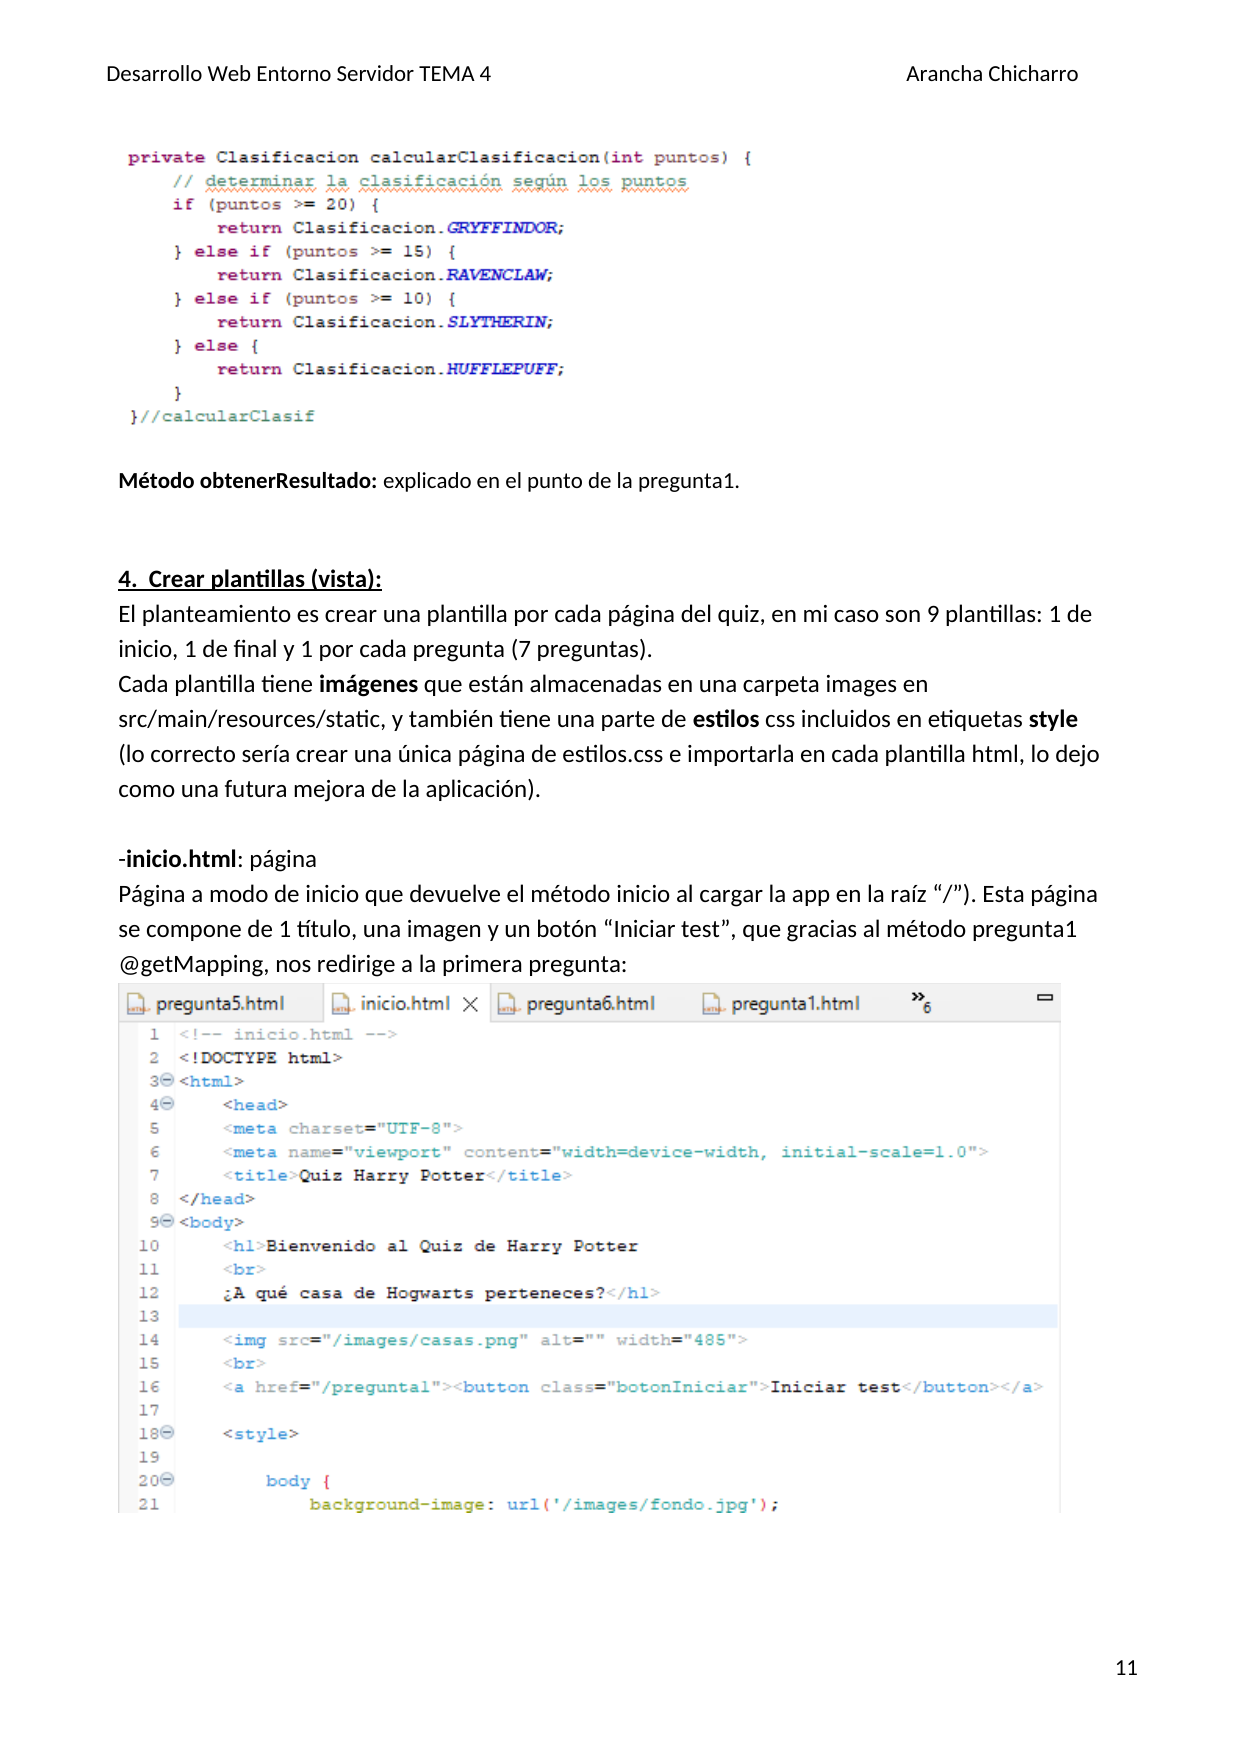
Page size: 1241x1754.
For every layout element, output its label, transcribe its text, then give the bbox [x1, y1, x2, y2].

text Método obtenerResultado: explicado en el punto de la pregunta1. [118, 466, 1107, 494]
picture [118, 983, 1061, 1513]
text -inicio.html: página [118, 843, 1107, 873]
text Cada plantilla tiene imágenes que están almacenadas en una carpeta images en src/main/resources/static, y también tiene una parte de estilos css incluidos en etiquetas style (lo correcto sería crear una única página de estilos.css e importarla en cada plantilla html, lo dejo como una futura mejora de la aplicación). [118, 668, 1107, 803]
picture [118, 147, 769, 431]
text Página a modo de inicio que devuelve el método inicio al cargar la app en la raíz “/”). Esta página se compone de 1 título, una imagen y un botón “Iniciar test”, que gracias al método pregunta1 @getMapping, nos redirige a la primera pregunta: [118, 878, 1107, 978]
text El planteamiento es crear una plantilla por cada página del quiz, en mi caso son 9 plantillas: 1 de inicio, 1 de final y 1 por cada pregunta (7 preguntas). [118, 598, 1107, 663]
text 4. Crear plantillas (vista): [118, 563, 1107, 593]
